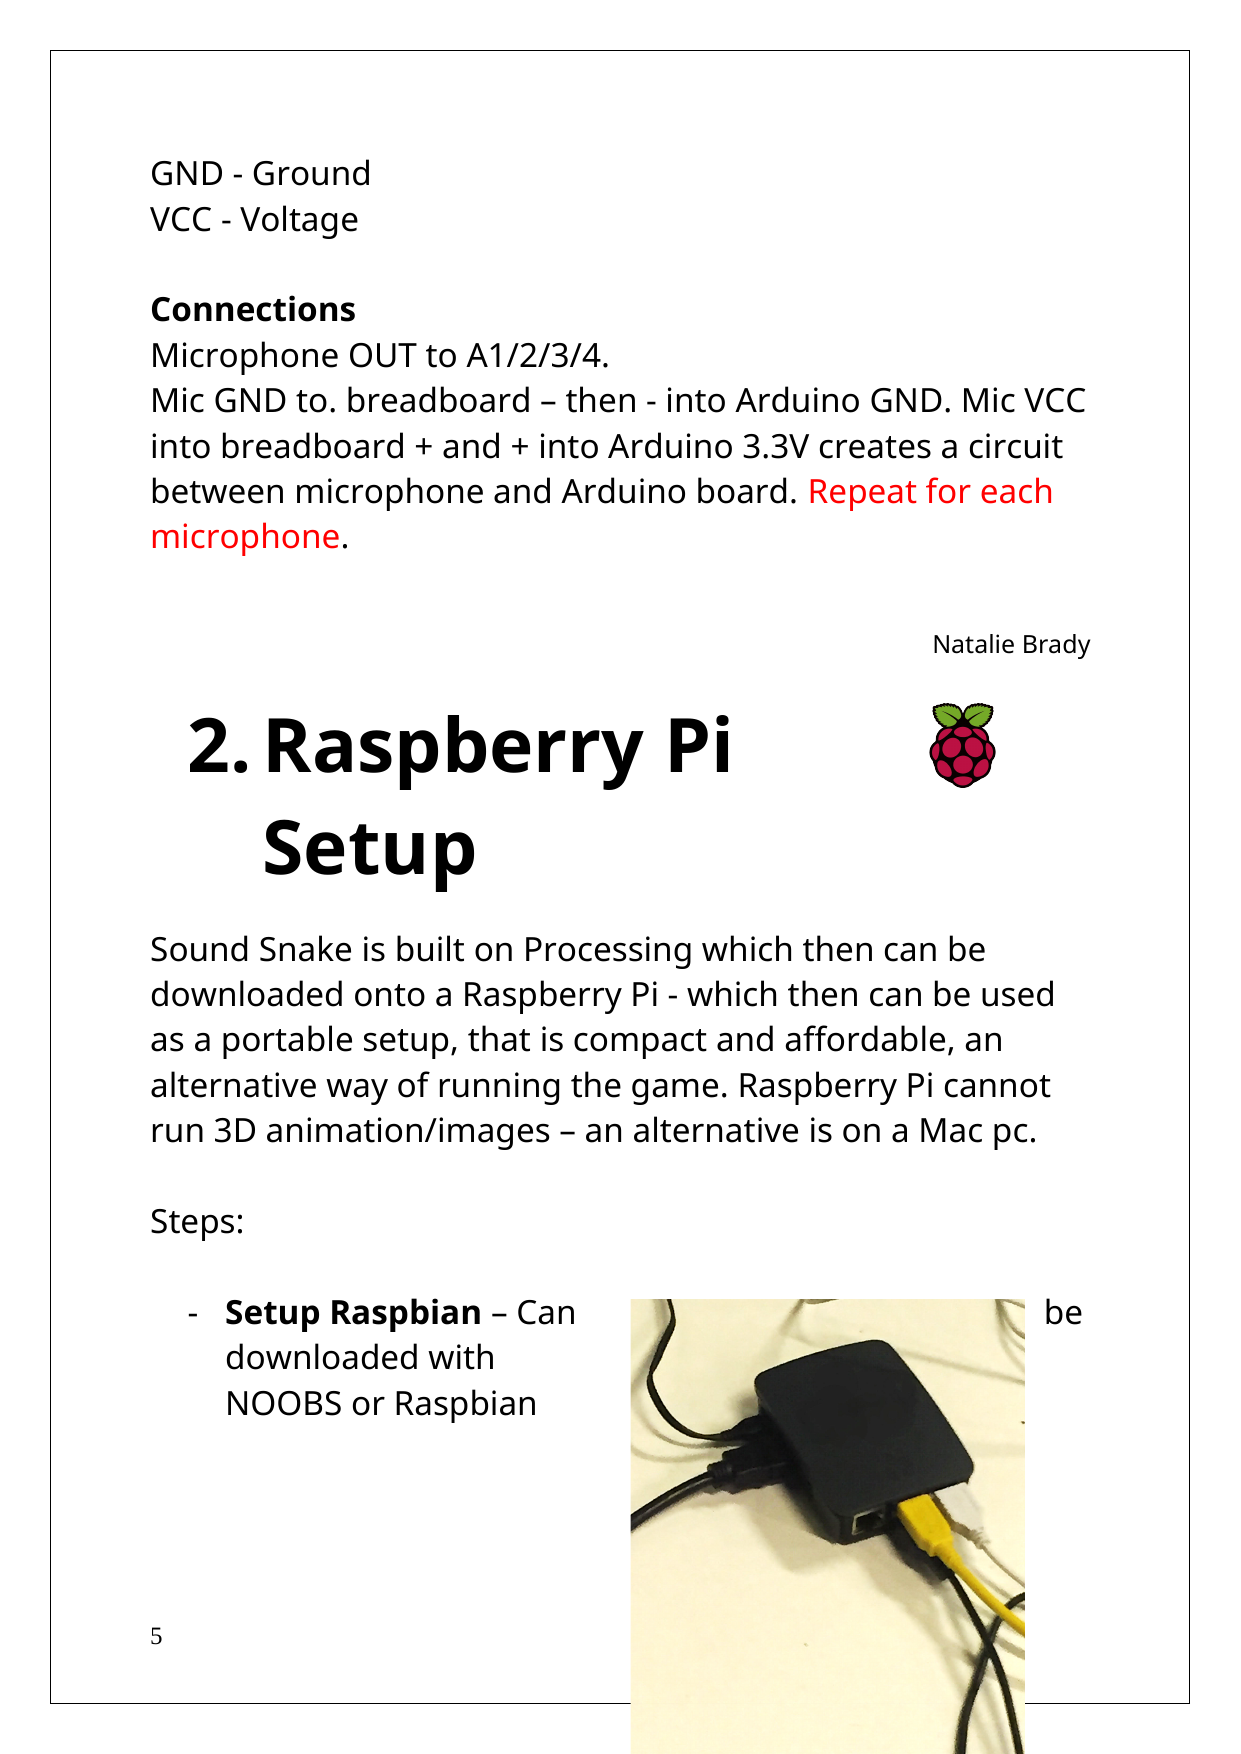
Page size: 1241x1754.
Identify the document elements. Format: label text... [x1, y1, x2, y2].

text Natalie Brady [150, 627, 1090, 661]
text Microphone OUT to A1/2/3/4. [150, 332, 1090, 377]
picture [630, 1299, 1025, 1754]
text Sound Snake is built on Processing which then can be downloaded onto a Raspberry Pi - which then can be used as a portable setup, that is compact and affordable, an alternative way of running the game. Raspberry Pi cannot run 3D animation/images – an alternative is on a Mac pc. [150, 925, 1090, 1152]
list Raspberry Pi Setup [187, 692, 1090, 897]
text Steps: [150, 1198, 1090, 1243]
text Mic GND to. breadboard – then - into Arduino GND. Mic VCC into breadboard + and + into Arduino 3.3V creates a circuit between microphone and Arduino board. Repeat for each microphone. [150, 377, 1090, 559]
text Connections [150, 286, 1090, 332]
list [187, 1289, 1090, 1425]
text GND - Ground VCC - Voltage [150, 150, 1090, 241]
